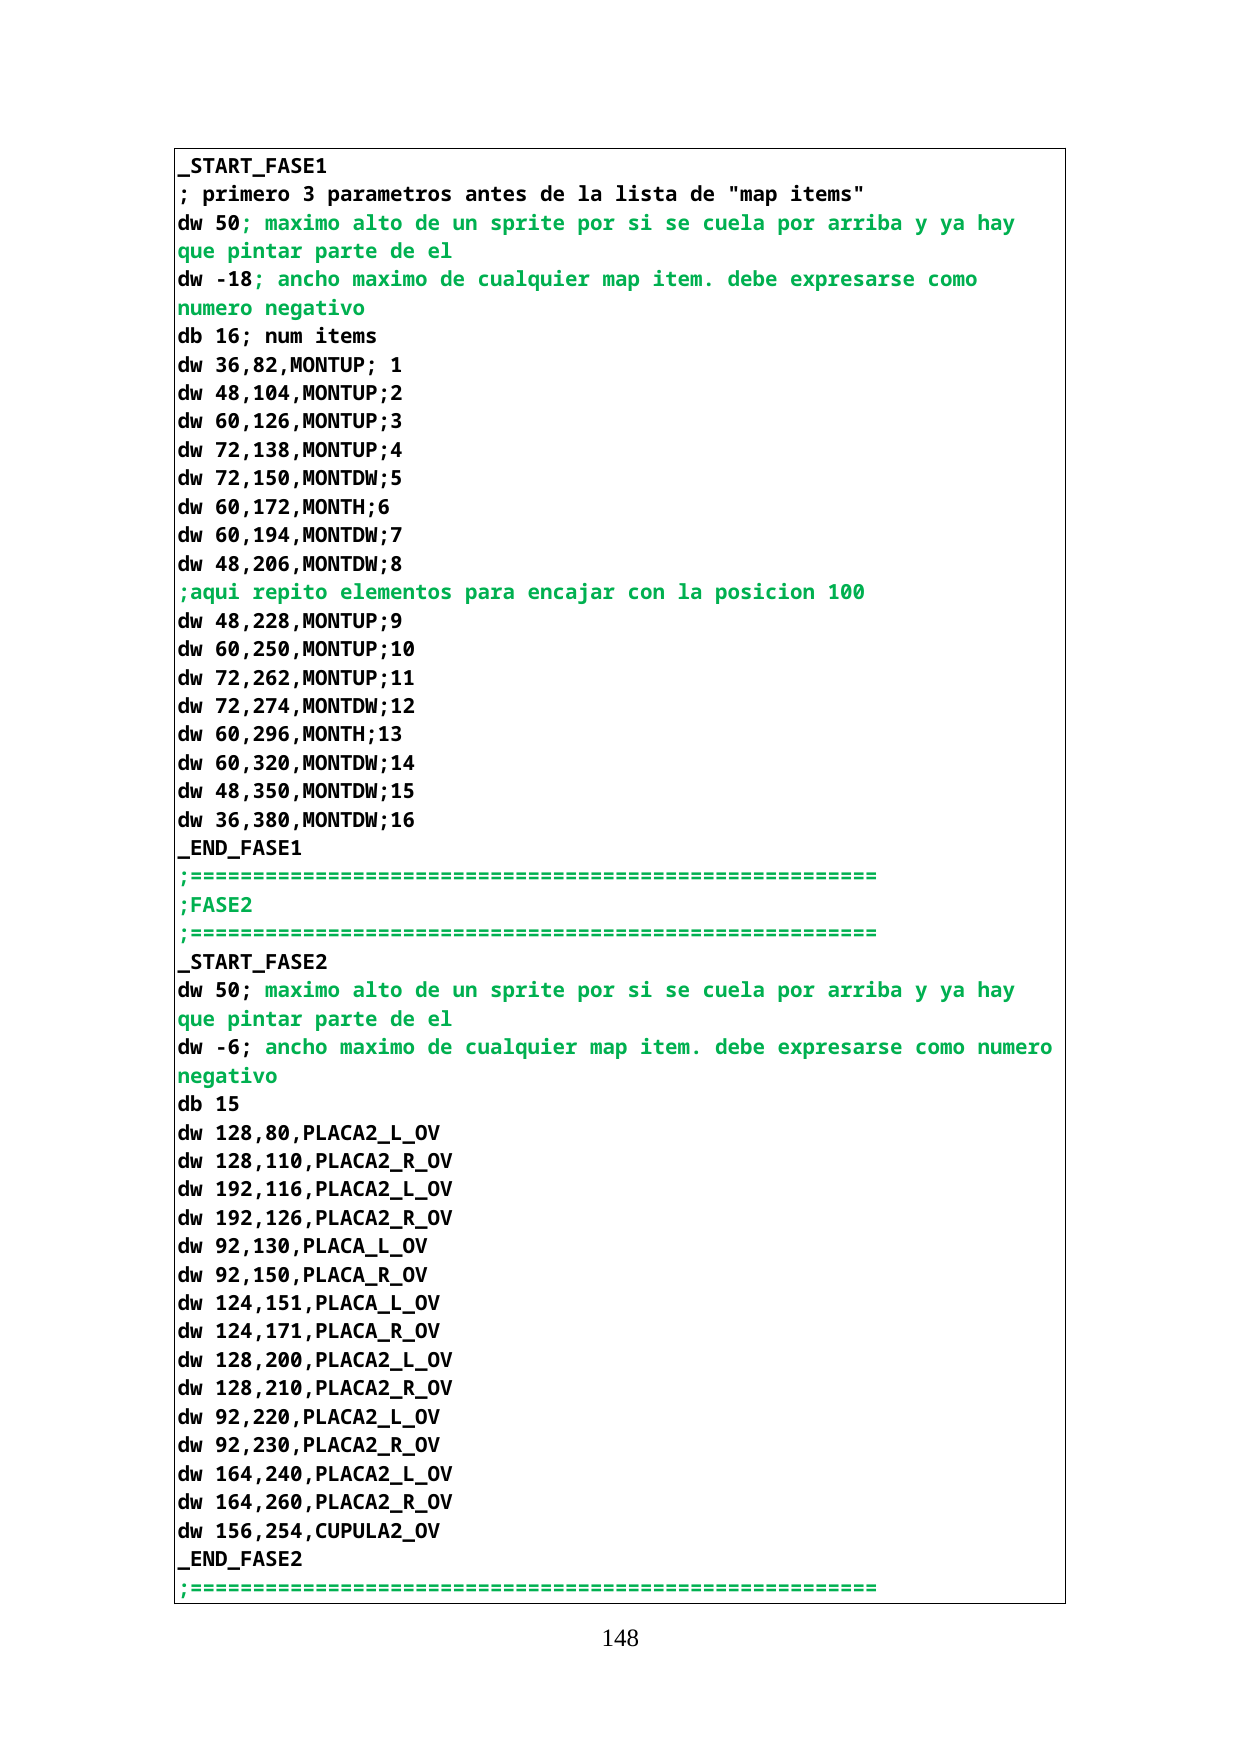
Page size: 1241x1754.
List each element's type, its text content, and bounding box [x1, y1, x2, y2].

text dw 92,130,PLACA_L_OV [177, 1231, 1063, 1260]
text dw 60,296,MONTH;13 [177, 719, 1063, 748]
text ;aqui repito elementos para encajar con la posicion 100 [177, 577, 1063, 606]
text dw 48,228,MONTUP;9 [177, 606, 1063, 634]
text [175, 1569, 1065, 1603]
text dw 48,104,MONTUP;2 [177, 378, 1063, 407]
text dw 192,126,PLACA2_R_OV [177, 1203, 1063, 1231]
text ;FASE2 [177, 890, 1063, 918]
text dw 36,380,MONTDW;16 [177, 805, 1063, 833]
text dw 156,254,CUPULA2_OV [177, 1516, 1063, 1544]
text dw 128,110,PLACA2_R_OV [177, 1146, 1063, 1174]
text dw 60,320,MONTDW;14 [177, 748, 1063, 776]
text dw 124,151,PLACA_L_OV [177, 1288, 1063, 1317]
text dw -18; ancho maximo de cualquier map item. debe expresarse como numero negativo [177, 264, 1063, 321]
text dw 72,274,MONTDW;12 [177, 691, 1063, 719]
text dw 36,82,MONTUP; 1 [177, 350, 1063, 378]
text dw 50; maximo alto de un sprite por si se cuela por arriba y ya hay que pintar parte de el [177, 208, 1063, 264]
text dw 72,262,MONTUP;11 [177, 663, 1063, 691]
text dw 60,250,MONTUP;10 [177, 634, 1063, 663]
text dw 164,260,PLACA2_R_OV [177, 1487, 1063, 1516]
text _END_FASE2 [177, 1544, 1063, 1569]
text dw 60,172,MONTH;6 [177, 492, 1063, 520]
text dw 124,171,PLACA_R_OV [177, 1317, 1063, 1345]
text dw 72,138,MONTUP;4 [177, 435, 1063, 463]
text dw 128,200,PLACA2_L_OV [177, 1345, 1063, 1373]
text dw 128,80,PLACA2_L_OV [177, 1118, 1063, 1146]
text dw 60,126,MONTUP;3 [177, 407, 1063, 435]
text dw 92,230,PLACA2_R_OV [177, 1430, 1063, 1459]
text dw 92,150,PLACA_R_OV [177, 1260, 1063, 1288]
text dw 72,150,MONTDW;5 [177, 463, 1063, 492]
text dw 48,206,MONTDW;8 [177, 549, 1063, 577]
text dw 50; maximo alto de un sprite por si se cuela por arriba y ya hay que pintar parte de el [177, 975, 1063, 1032]
text dw 128,210,PLACA2_R_OV [177, 1373, 1063, 1402]
text ; primero 3 parametros antes de la lista de "map items" [177, 179, 1063, 208]
text dw 92,220,PLACA2_L_OV [177, 1402, 1063, 1430]
text ;======================================================= [177, 918, 1063, 947]
text dw -6; ancho maximo de cualquier map item. debe expresarse como numero negativo [177, 1032, 1063, 1089]
text ;======================================================= [177, 862, 1063, 890]
text dw 60,194,MONTDW;7 [177, 520, 1063, 549]
text dw 164,240,PLACA2_L_OV [177, 1459, 1063, 1487]
text _START_FASE2 [177, 947, 1063, 975]
text _START_FASE1 [175, 149, 1065, 179]
text db 15 [177, 1089, 1063, 1118]
text db 16; num items [177, 321, 1063, 350]
text _END_FASE1 [177, 833, 1063, 862]
text dw 48,350,MONTDW;15 [177, 776, 1063, 805]
text dw 192,116,PLACA2_L_OV [177, 1174, 1063, 1203]
